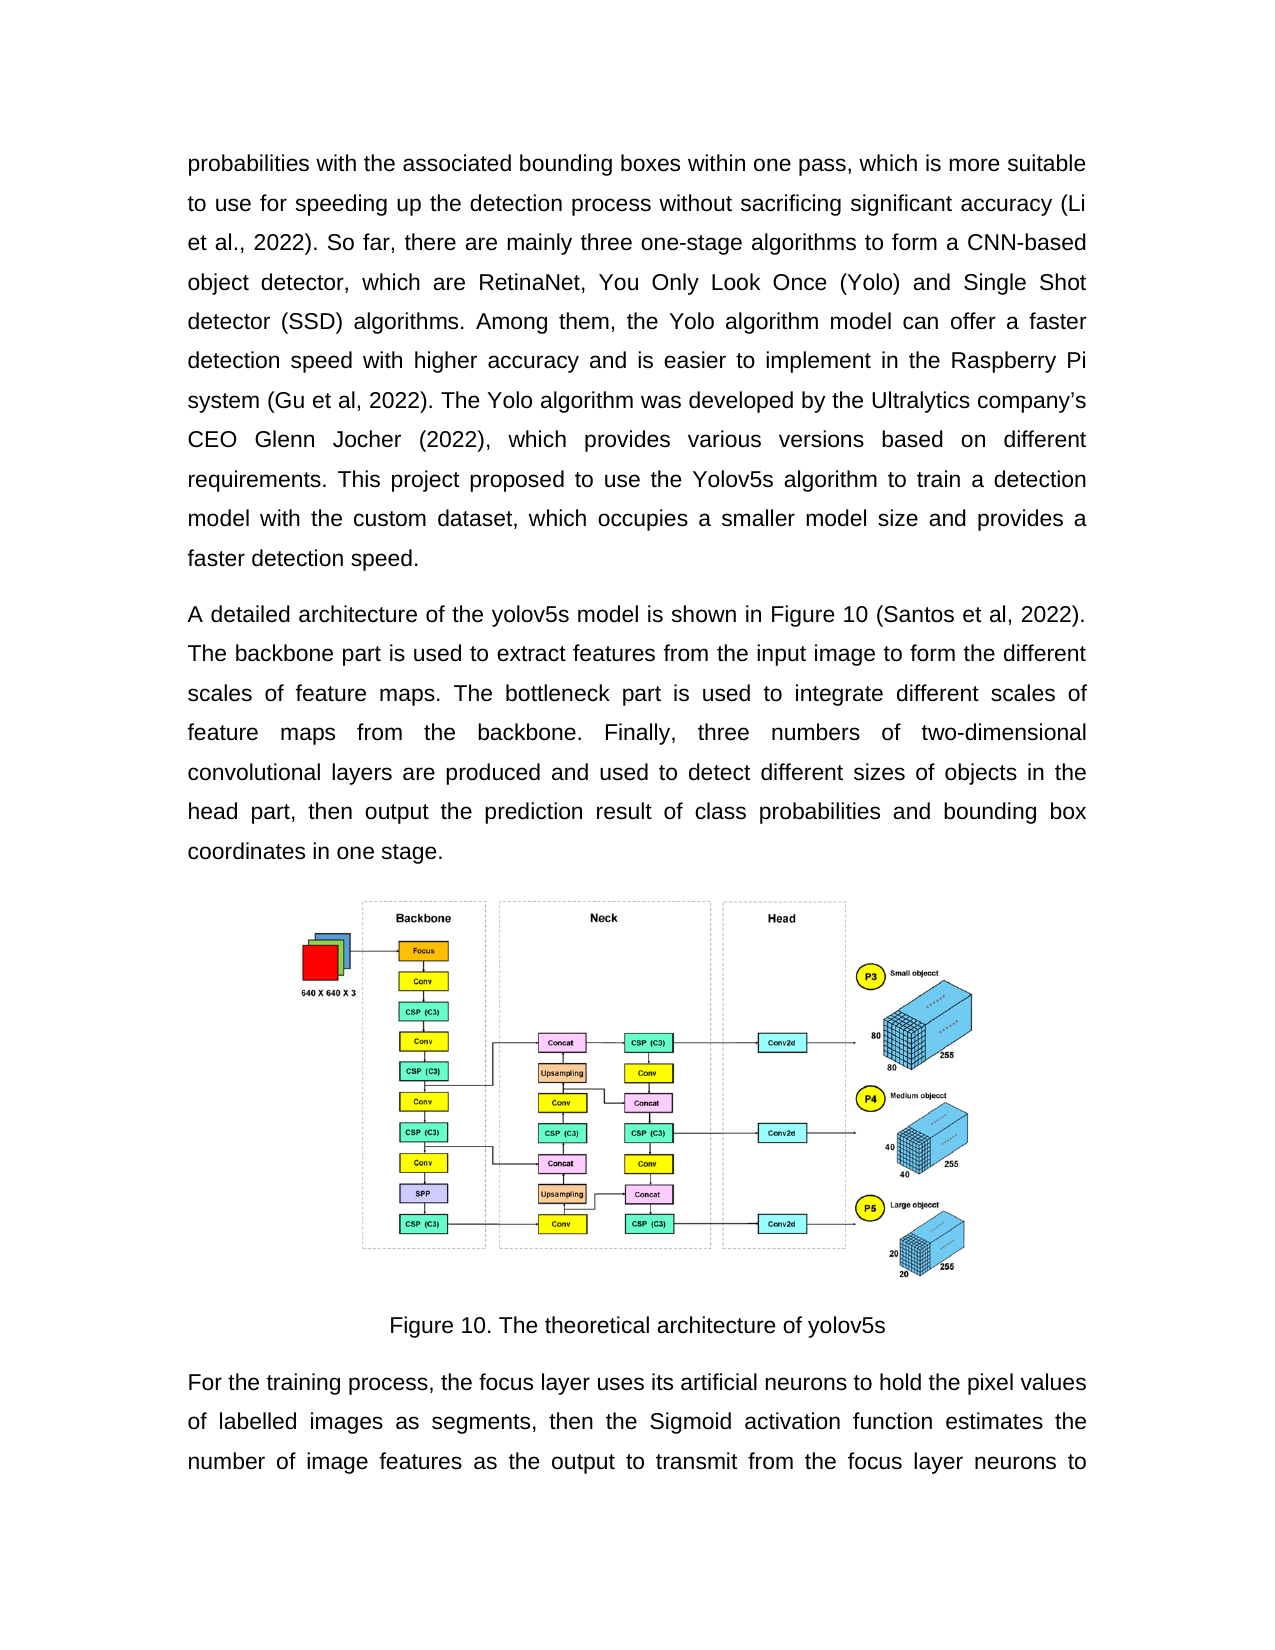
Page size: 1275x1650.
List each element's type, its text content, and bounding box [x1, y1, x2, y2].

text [187, 1369, 1087, 1474]
text A detailed architecture of the yolov5s model is shown in Figure 10 (Santos et al, 2022). The backbone part is used to extract features from the input image to form the different scales of feature maps. The bottleneck part is used to integrate different scales of feature maps from the backbone. Finally, three numbers of two-dimensional convolutional layers are produced and used to detect different sizes of objects in the head part, then output the prediction result of class probabilities and bounding box coordinates in one stage. [187, 601, 1087, 864]
text Figure 10. The theoretical architecture of yolov5s [187, 1312, 1087, 1339]
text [187, 150, 1087, 571]
picture [298, 893, 977, 1281]
